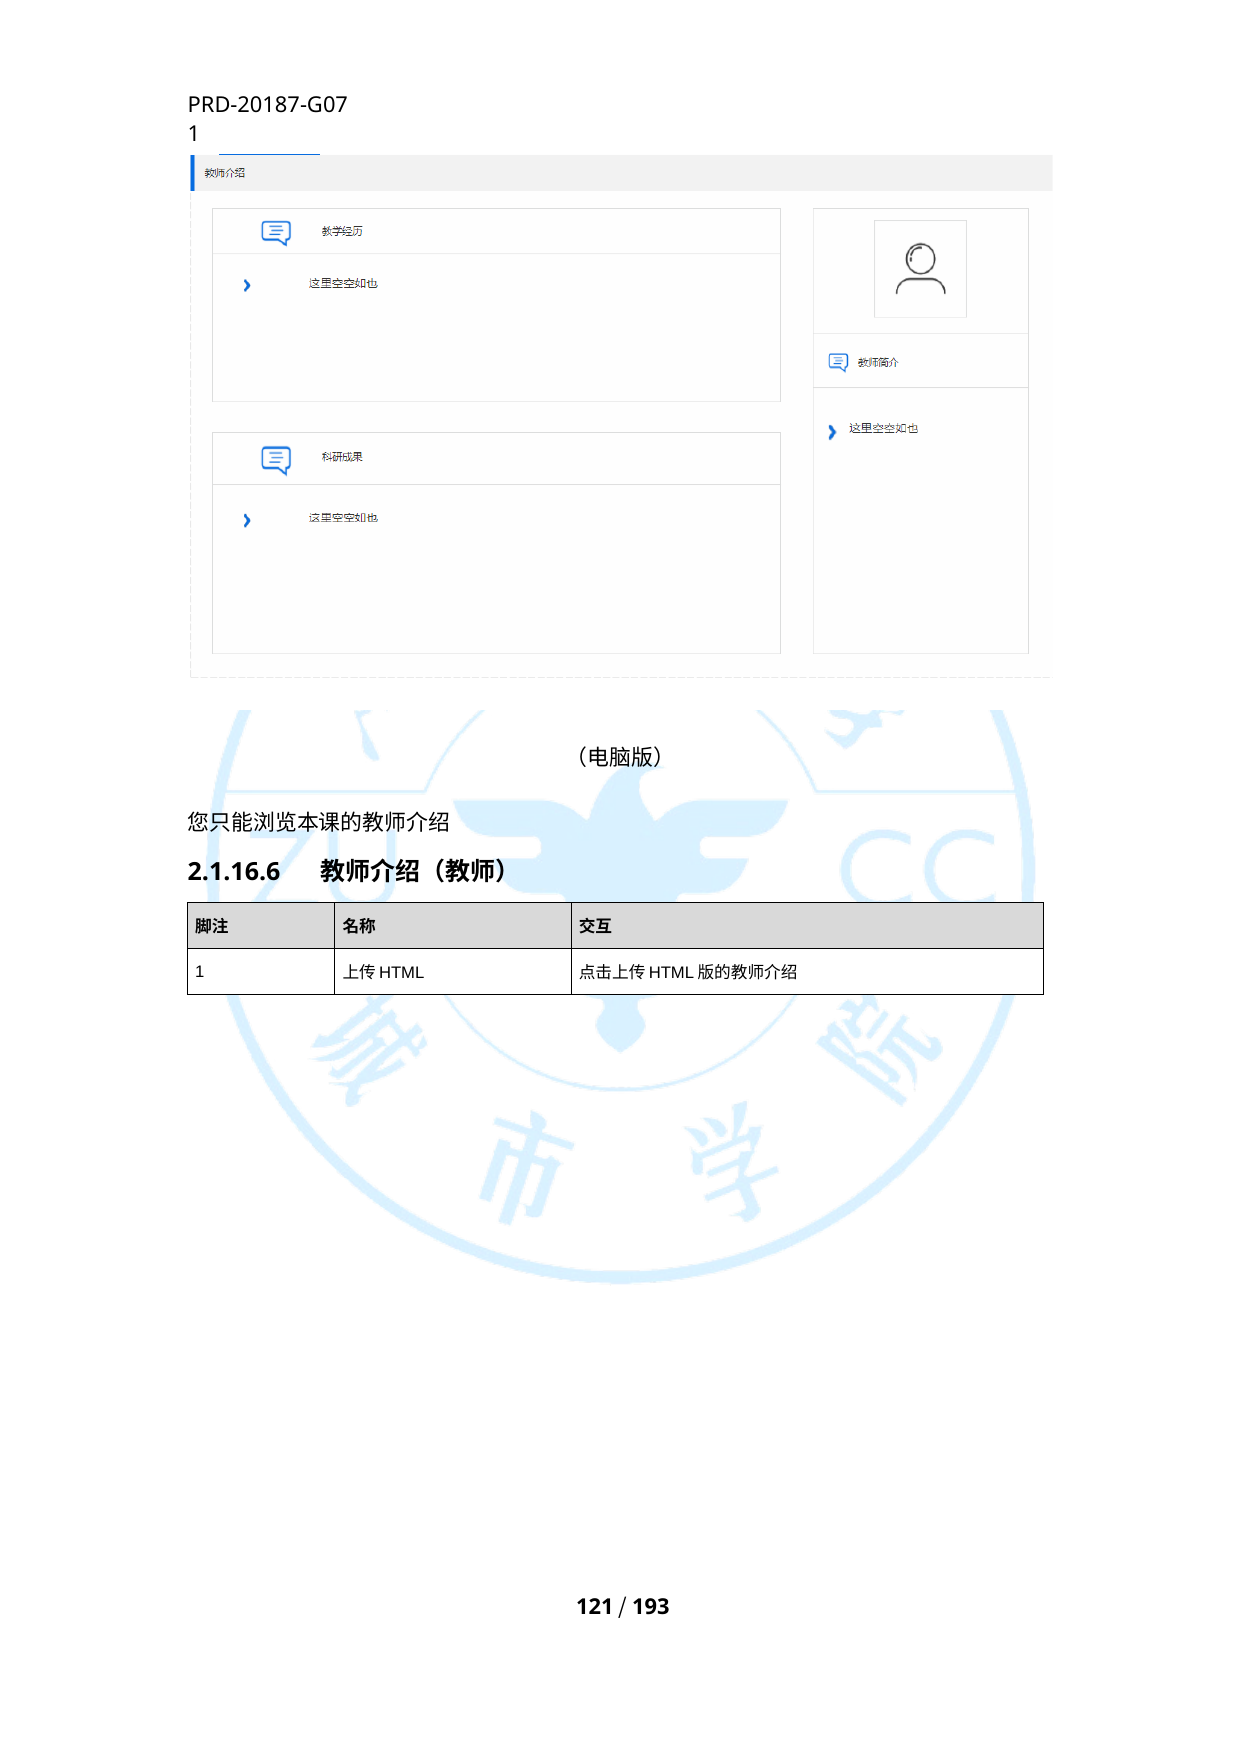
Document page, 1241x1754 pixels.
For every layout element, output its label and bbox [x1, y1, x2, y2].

table_cell [335, 949, 571, 994]
table_cell [188, 949, 334, 994]
table_header [335, 903, 571, 948]
picture [187, 154, 1053, 710]
table_cell [572, 949, 1043, 994]
table_header [572, 903, 1043, 948]
table_header [188, 903, 334, 948]
